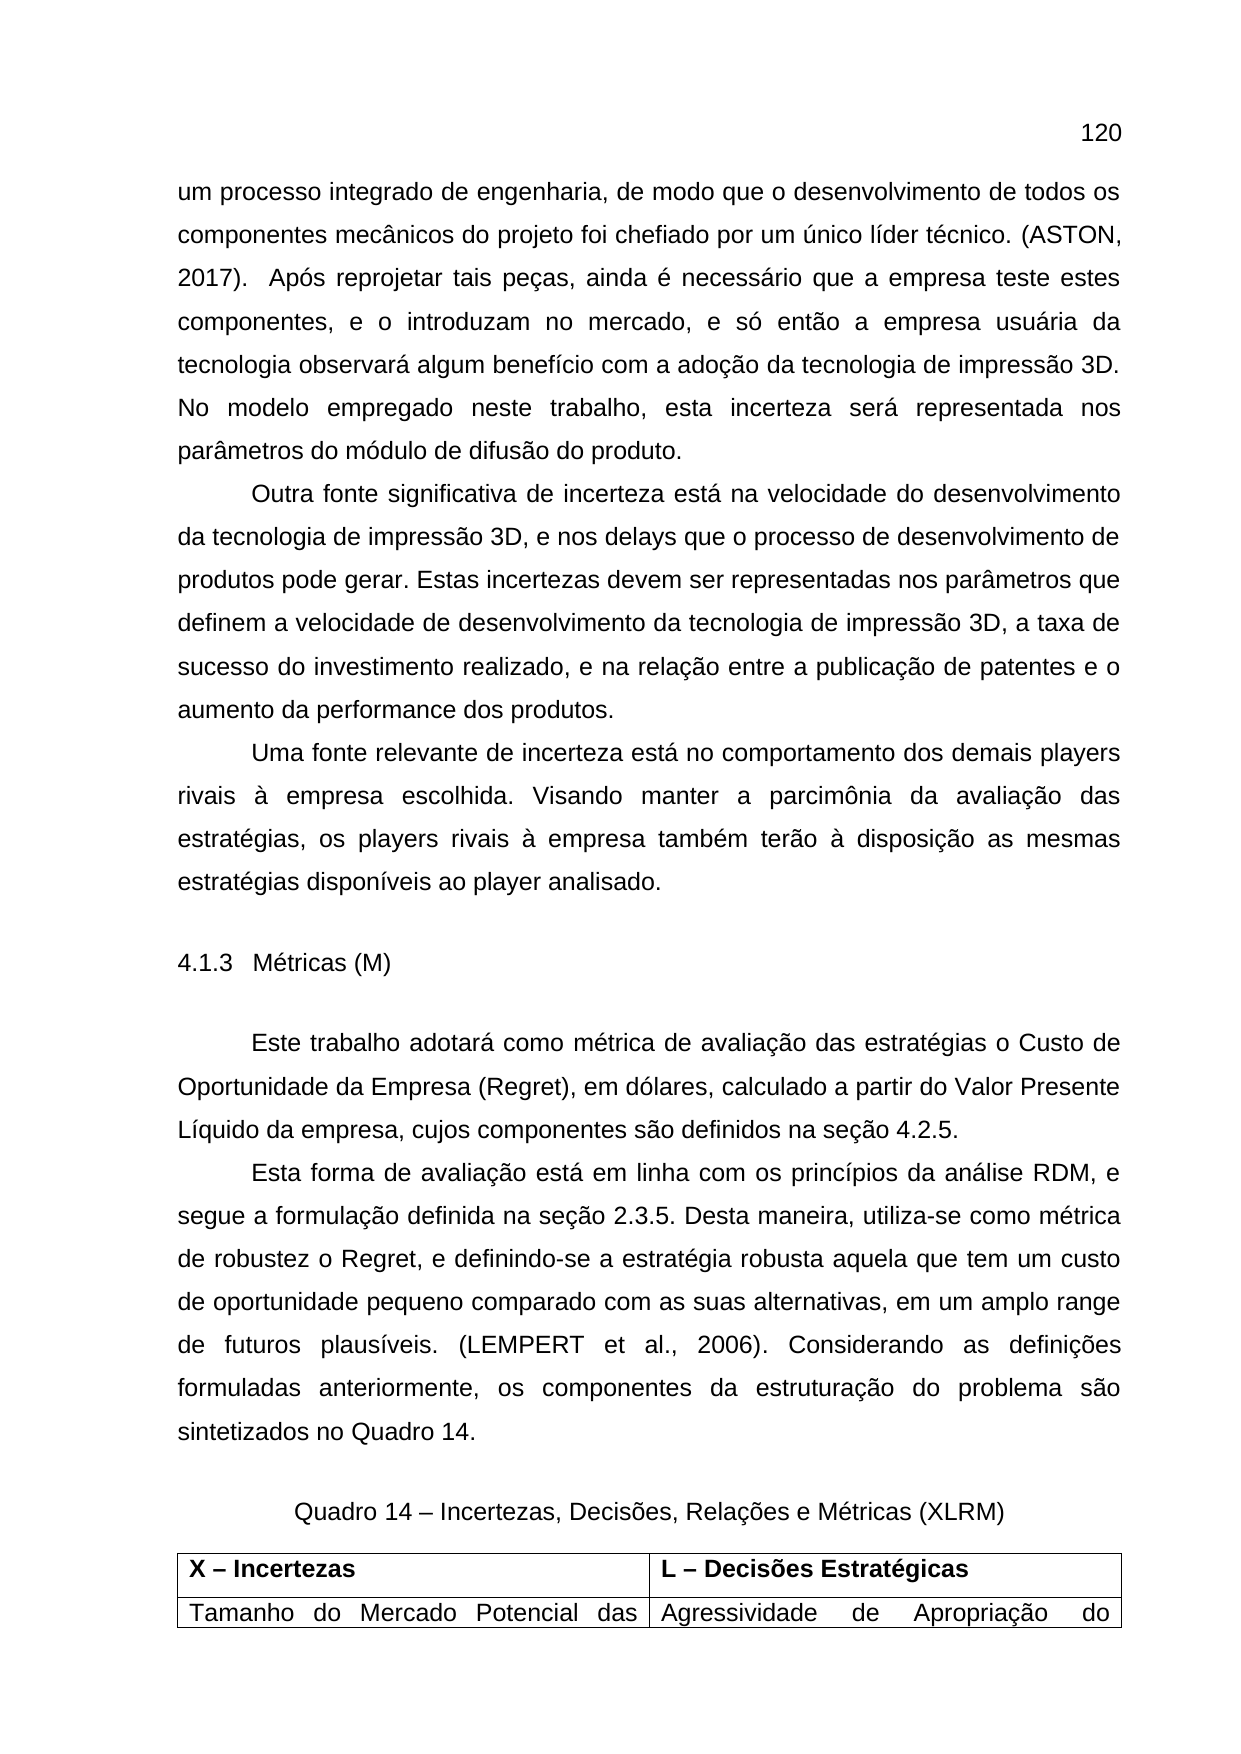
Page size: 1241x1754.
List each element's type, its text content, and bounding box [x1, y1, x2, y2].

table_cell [178, 1598, 649, 1627]
subtitle Métricas (M) [177, 948, 1122, 977]
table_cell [650, 1598, 1121, 1627]
text Uma fonte relevante de incerteza está no comportamento dos demais players rivais à empresa escolhida. Visando manter a parcimônia da avaliação das estratégias, os players rivais à empresa também terão à disposição as mesmas estratégias disponíveis ao player analisado. [177, 738, 1122, 896]
text Este trabalho adotará como métrica de avaliação das estratégias o Custo de Oportunidade da Empresa (Regret), em dólares, calculado a partir do Valor Presente Líquido da empresa, cujos componentes são definidos na seção 4.2.5. [177, 1028, 1122, 1143]
text Quadro 14 – Incertezas, Decisões, Relações e Métricas (XLRM) [177, 1497, 1122, 1526]
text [177, 177, 1122, 465]
table_header X – Incertezas [178, 1554, 649, 1597]
text Outra fonte significativa de incerteza está na velocidade do desenvolvimento da tecnologia de impressão 3D, e nos delays que o processo de desenvolvimento de produtos pode gerar. Estas incertezas devem ser representadas nos parâmetros que definem a velocidade de desenvolvimento da tecnologia de impressão 3D, a taxa de sucesso do investimento realizado, e na relação entre a publicação de patentes e o aumento da performance dos produtos. [177, 479, 1122, 723]
text Esta forma de avaliação está em linha com os princípios da análise RDM, e segue a formulação definida na seção 2.3.5. Desta maneira, utiliza-se como métrica de robustez o Regret, e definindo-se a estratégia robusta aquela que tem um custo de oportunidade pequeno comparado com as suas alternativas, em um amplo range de futuros plausíveis. (LEMPERT et al., 2006). Considerando as definições formuladas anteriormente, os componentes da estruturação do problema são sintetizados no Quadro 14. [177, 1158, 1122, 1445]
table_header L – Decisões Estratégicas [650, 1554, 1121, 1597]
